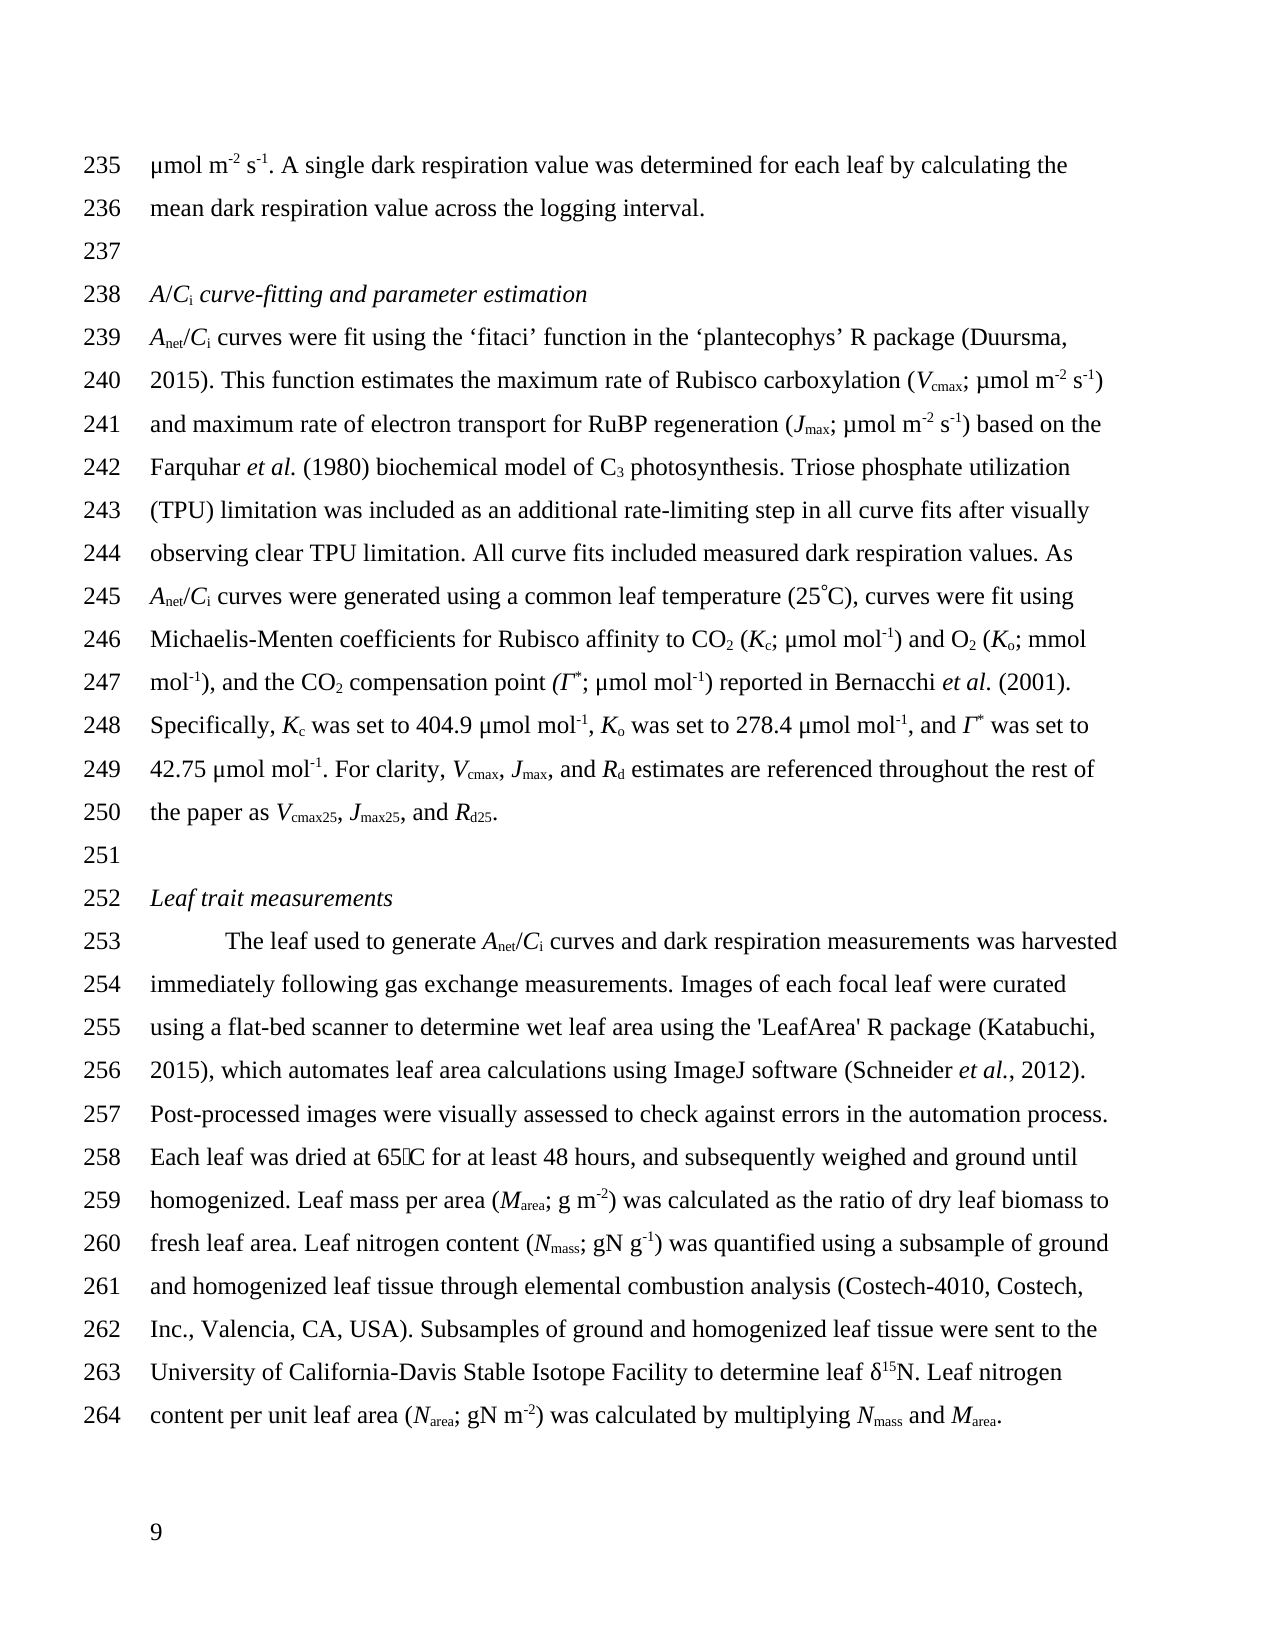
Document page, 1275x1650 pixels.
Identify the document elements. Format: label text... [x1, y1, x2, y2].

text Leaf trait measurements [150, 883, 1125, 912]
text A/Ci curve-fitting and parameter estimation [150, 279, 1125, 308]
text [150, 926, 1125, 1429]
text Anet/Ci curves were fit using the ‘fitaci’ function in the ‘plantecophys’ R package (Duursma, 2015). This function estimates the maximum rate of Rubisco carboxylation (Vcmax; µmol m-2 s-1) and maximum rate of electron transport for RuBP regeneration (Jmax; µmol m-2 s-1) based on the Farquhar et al. (1980) biochemical model of C3 photosynthesis. Triose phosphate utilization (TPU) limitation was included as an additional rate-limiting step in all curve fits after visually observing clear TPU limitation. All curve fits included measured dark respiration values. As Anet/Ci curves were generated using a common leaf temperature (25C), curves were fit using Michaelis-Menten coefficients for Rubisco affinity to CO2 (Kc; μmol mol-1) and O2 (Ko; mmol mol-1), and the CO2 compensation point (Γ*; μmol mol-1) reported in Bernacchi et al. (2001). Specifically, Kc was set to 404.9 μmol mol-1, Ko was set to 278.4 μmol mol-1, and Γ* was set to 42.75 μmol mol-1. For clarity, Vcmax, Jmax, and Rd estimates are referenced throughout the rest of the paper as Vcmax25, Jmax25, and Rd25. [150, 322, 1125, 826]
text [150, 150, 1125, 222]
